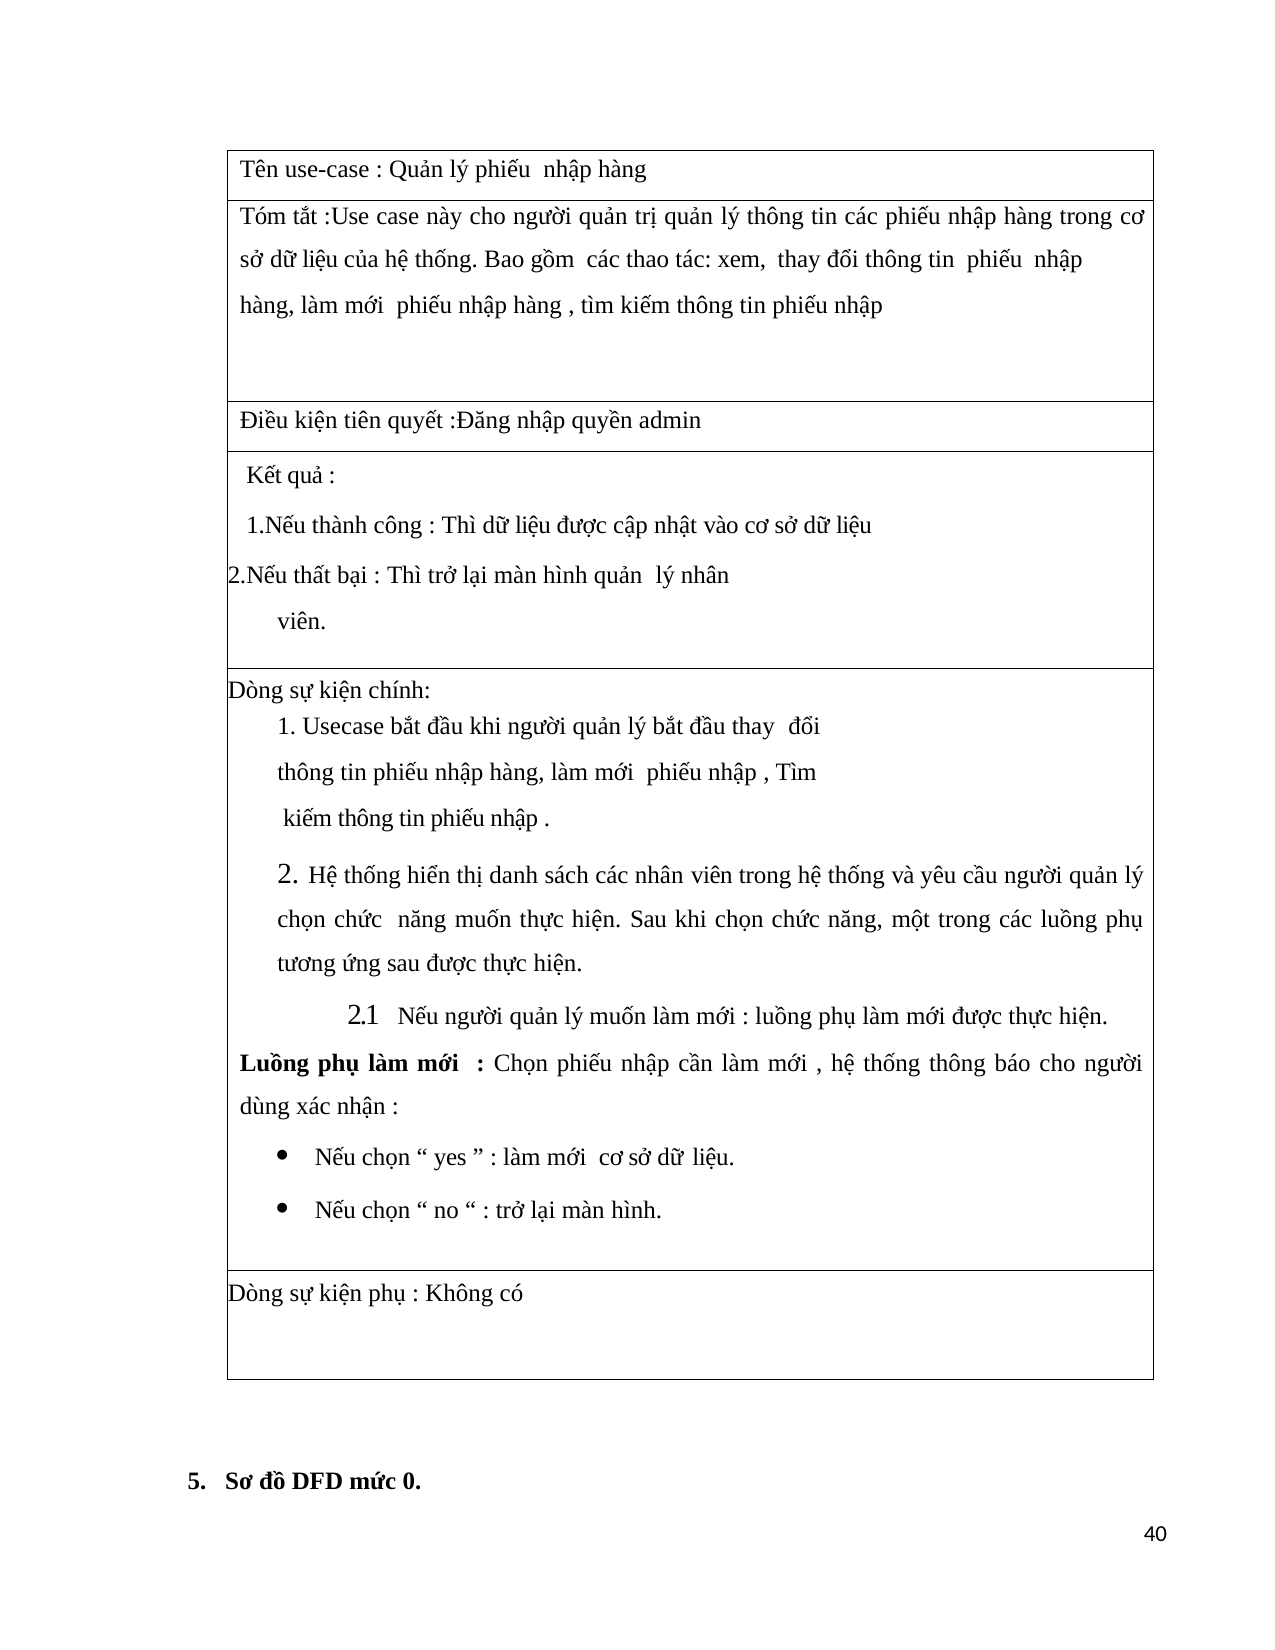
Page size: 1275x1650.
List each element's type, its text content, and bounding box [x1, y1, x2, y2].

table_header Tên use-case : Quản lý phiếu nhập hàng [228, 151, 1153, 200]
table_cell Tóm tắt :Use case này cho người quản trị quản lý thông tin các phiếu nhập hàng trong cơ sở dữ liệu của hệ thống. Bao gồm các thao tác: xem, thay đổi thông tin phiếu nhập hàng, làm mới phiếu nhập hàng , tìm kiếm thông tin phiếu nhập [228, 201, 1153, 401]
table_cell Kết quả : 1.Nếu thành công : Thì dữ liệu được cập nhật vào cơ sở dữ liệu 2.Nếu thất bại : Thì trở lại màn hình quản lý nhân viên. [228, 452, 1153, 668]
table_cell Điều kiện tiên quyết :Đăng nhập quyền admin [228, 402, 1153, 451]
list Sơ đồ DFD mức 0. [187, 1466, 1167, 1494]
table_cell Dòng sự kiện phụ : Không có [228, 1271, 1153, 1378]
table_cell Dòng sự kiện chính: 1. Usecase bắt đầu khi người quản lý bắt đầu thay đổi thông tin phiếu nhập hàng, làm mới phiếu nhập , Tìm kiếm thông tin phiếu nhập . Hệ thống hiển thị danh sách các nhân viên trong hệ thống và yêu cầu người quản lý chọn chức năng muốn thực hiện. Sau khi chọn chức năng, một trong các luồng phụ tương ứng sau được thực hiện. Nếu người quản lý muốn làm mới : luồng phụ làm mới được thực hiện. Luồng phụ làm mới : Chọn phiếu nhập cần làm mới , hệ thống thông báo cho người dùng xác nhận : Nếu chọn “ yes ” : làm mới cơ sở dữ liệu. Nếu chọn “ no “ : trở lại màn hình. [228, 669, 1153, 1270]
